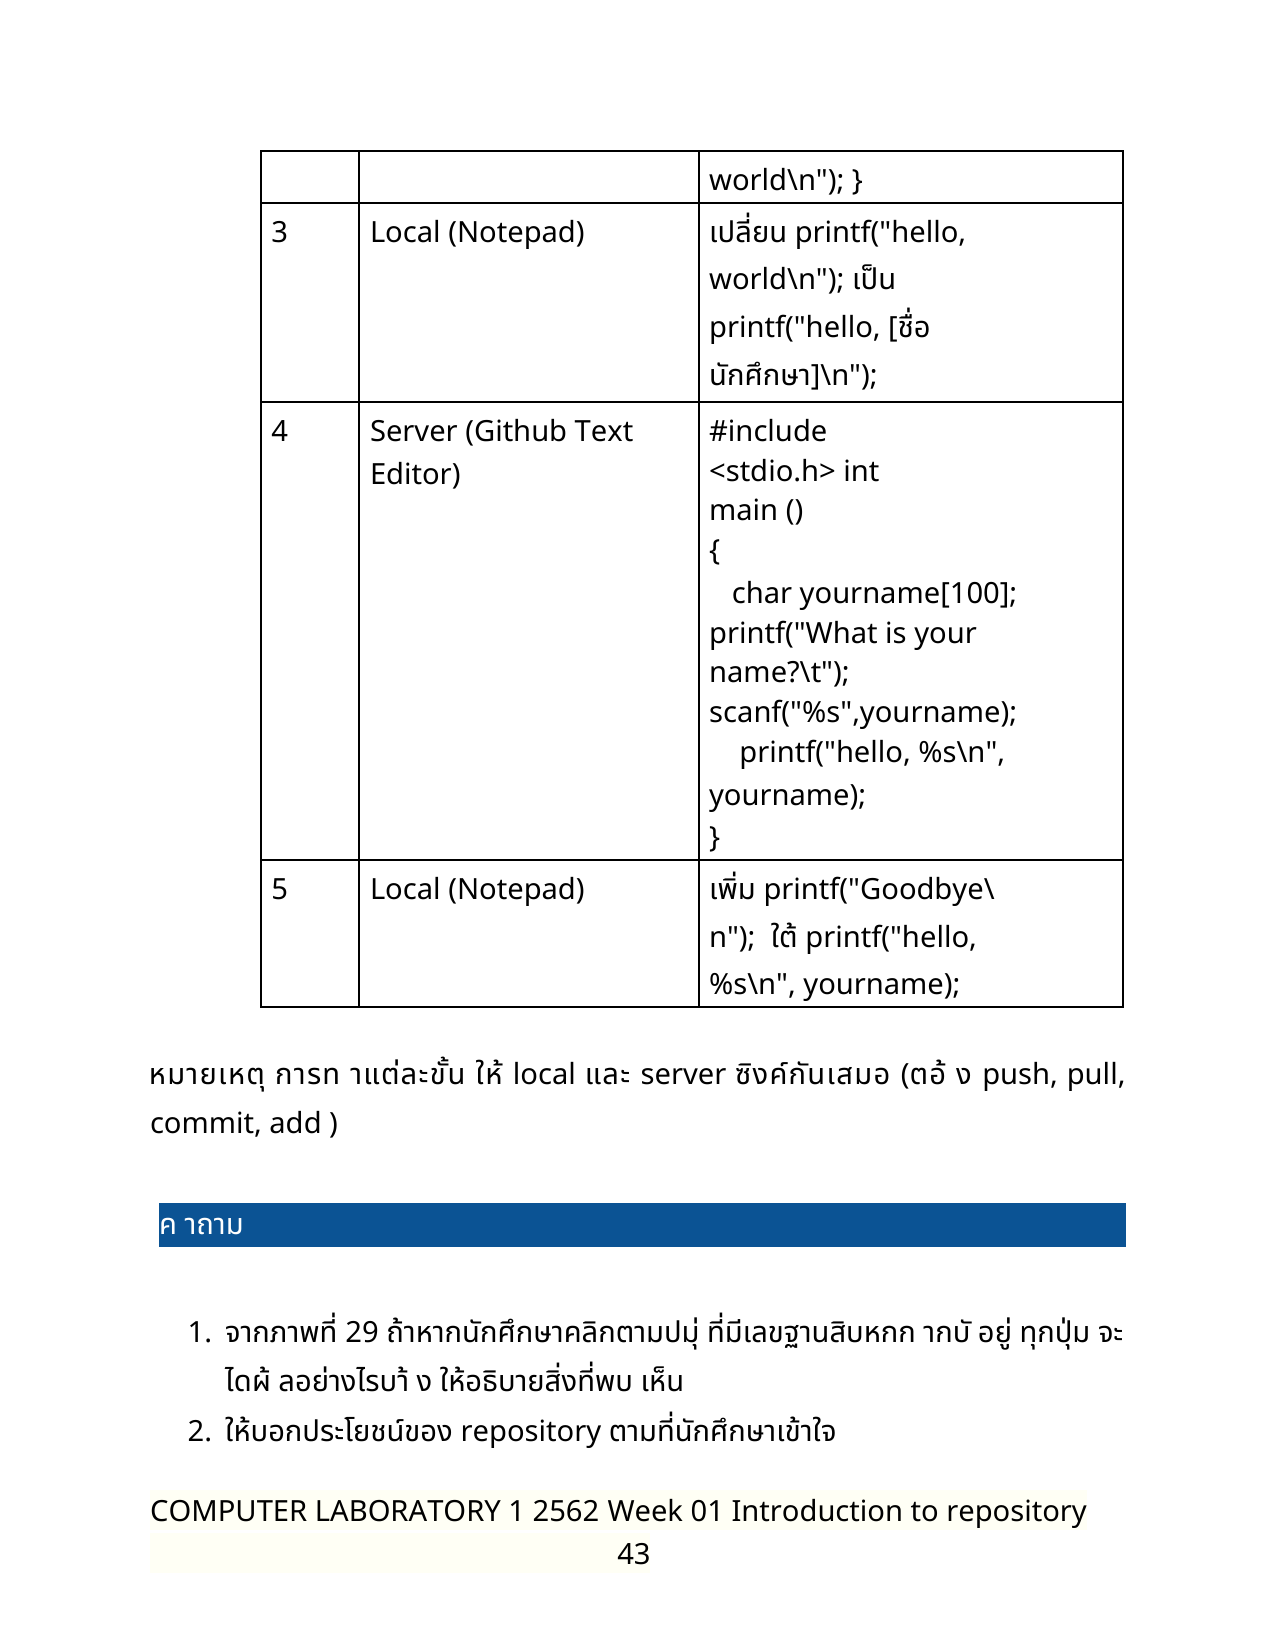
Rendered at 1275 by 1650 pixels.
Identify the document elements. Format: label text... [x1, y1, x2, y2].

table_cell Local (Notepad) [360, 204, 698, 401]
text ค าถาม [159, 1203, 1126, 1247]
table_cell 3 [262, 204, 358, 401]
table_cell 2 [262, 152, 358, 202]
table_cell 5 [262, 861, 358, 1006]
table_cell Local (Notepad) [360, 861, 698, 1006]
list ให้บอกประโยชน์ของ repository ตามที่นักศึกษาเข้าใจ [187, 1411, 1126, 1455]
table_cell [360, 152, 698, 202]
table_cell Server (Github Text Editor) [360, 403, 698, 859]
list จากภาพที่ 29 ถ้าหากนักศึกษาคลิกตามปมุ่ ที่มีเลขฐานสิบหกก ากบั อยู่ ทุกปุ่ม จะไดผ้ ลอย่างไรบา้ ง ให้อธิบายสิ่งที่พบ เห็น [187, 1311, 1126, 1404]
table_cell เปลี่ยน printf("hello, world\n"); เป็น printf("hello, [ชื่อนักศึกษา]\n"); [700, 204, 1122, 401]
table_cell #include <stdio.h> int main () { char yourname[100]; printf("What is your name?\t"); scanf("%s",yourname); printf("hello, %s\n", yourname); } [700, 403, 1122, 859]
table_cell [700, 152, 1122, 202]
table_cell 4 [262, 403, 358, 859]
table_cell เพิ่ม printf("Goodbye\n"); ใต้ printf("hello, %s\n", yourname); [700, 861, 1122, 1006]
text หมายเหตุ การท าแต่ละขั้น ให้ local และ server ซิงค์กันเสมอ (ตอ้ ง push, pull, commit, add ) [149, 1053, 1126, 1142]
